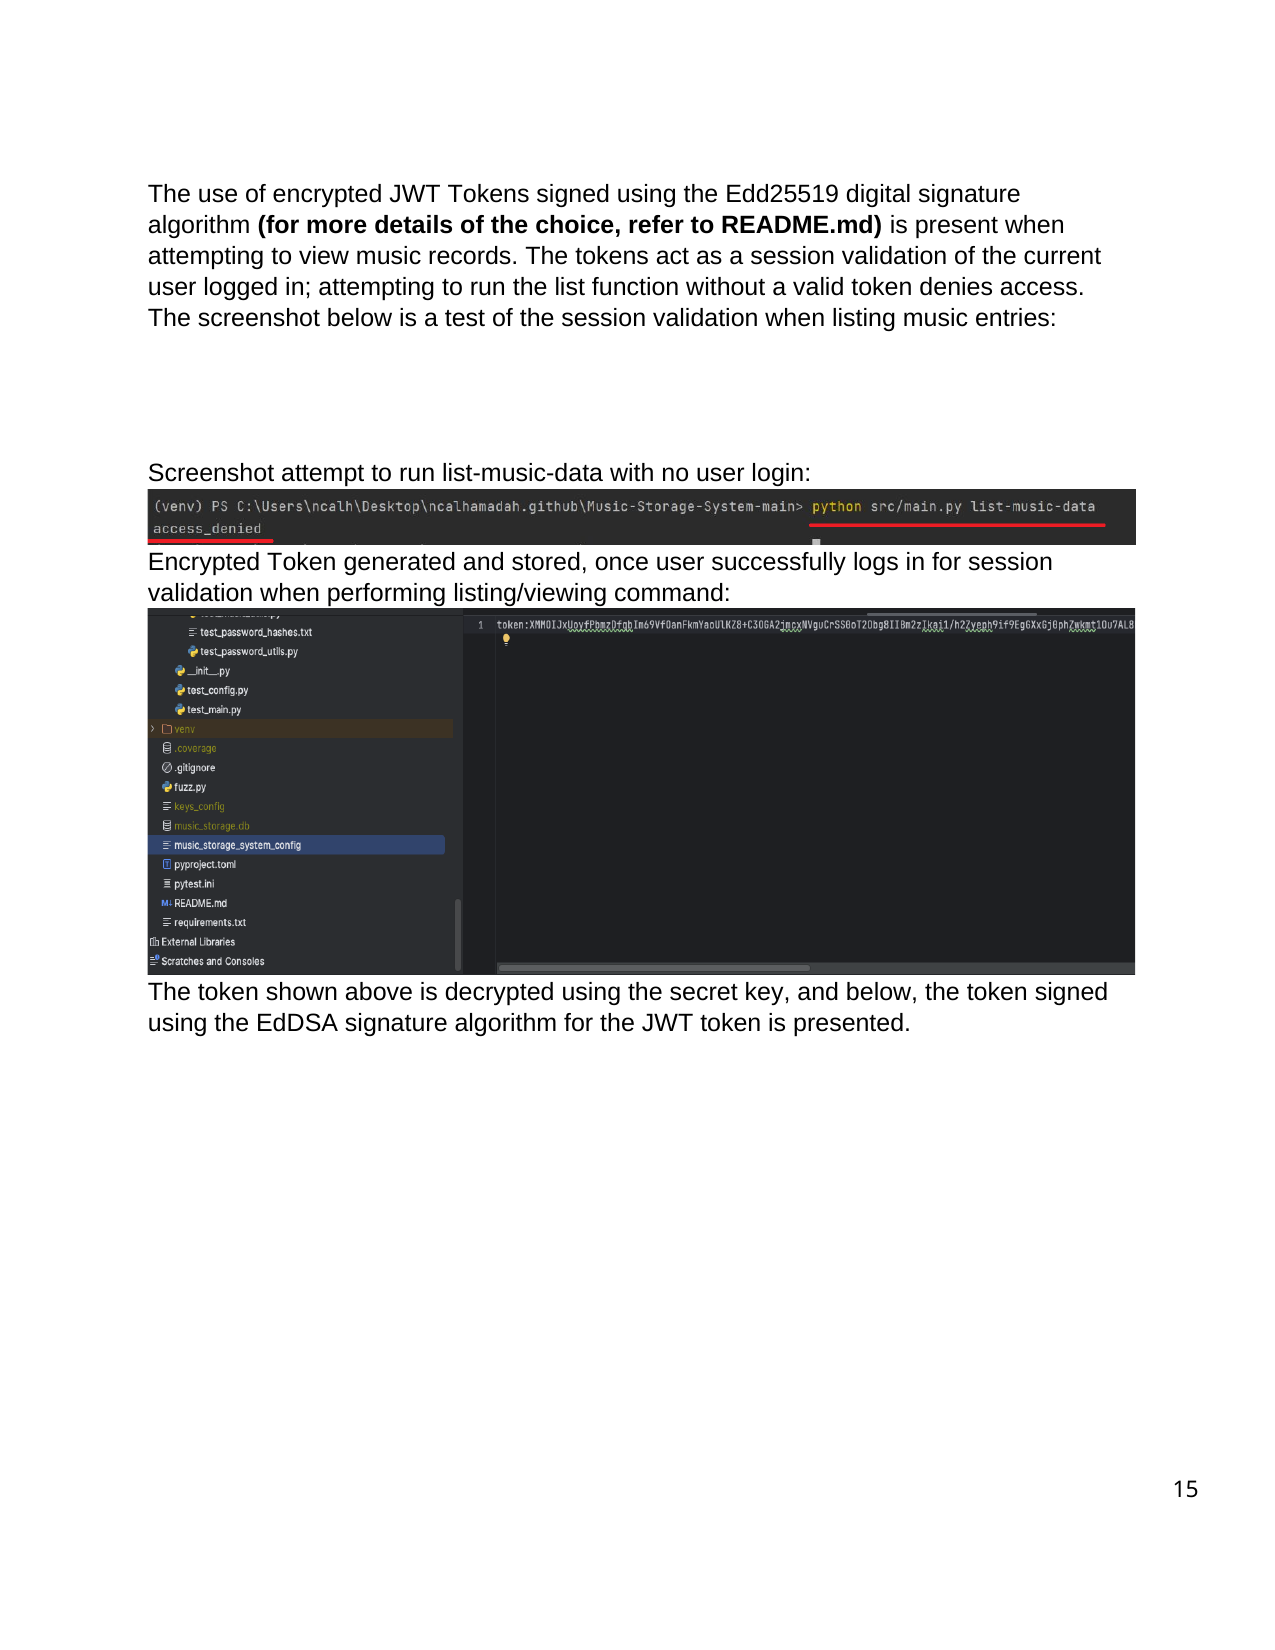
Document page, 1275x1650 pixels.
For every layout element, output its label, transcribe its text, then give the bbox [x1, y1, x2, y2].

text Encrypted Token generated and stored, once user successfully logs in for session validation when performing listing/viewing command: [148, 547, 1127, 606]
picture [147, 489, 1136, 545]
text The token shown above is decrypted using the secret key, and below, the token signed using the EdDSA signature algorithm for the JWT token is presented. [148, 977, 1127, 1037]
text Screenshot attempt to run list-music-data with no user login: [148, 458, 1127, 487]
picture [147, 608, 1135, 975]
text The use of encrypted JWT Tokens signed using the Edd25519 digital signature algorithm (for more details of the choice, refer to README.md) is present when attempting to view music records. The tokens act as a session validation of the current user logged in; attempting to run the list function without a valid token denies access. The screenshot below is a test of the session validation when listing music entries: [148, 179, 1127, 332]
